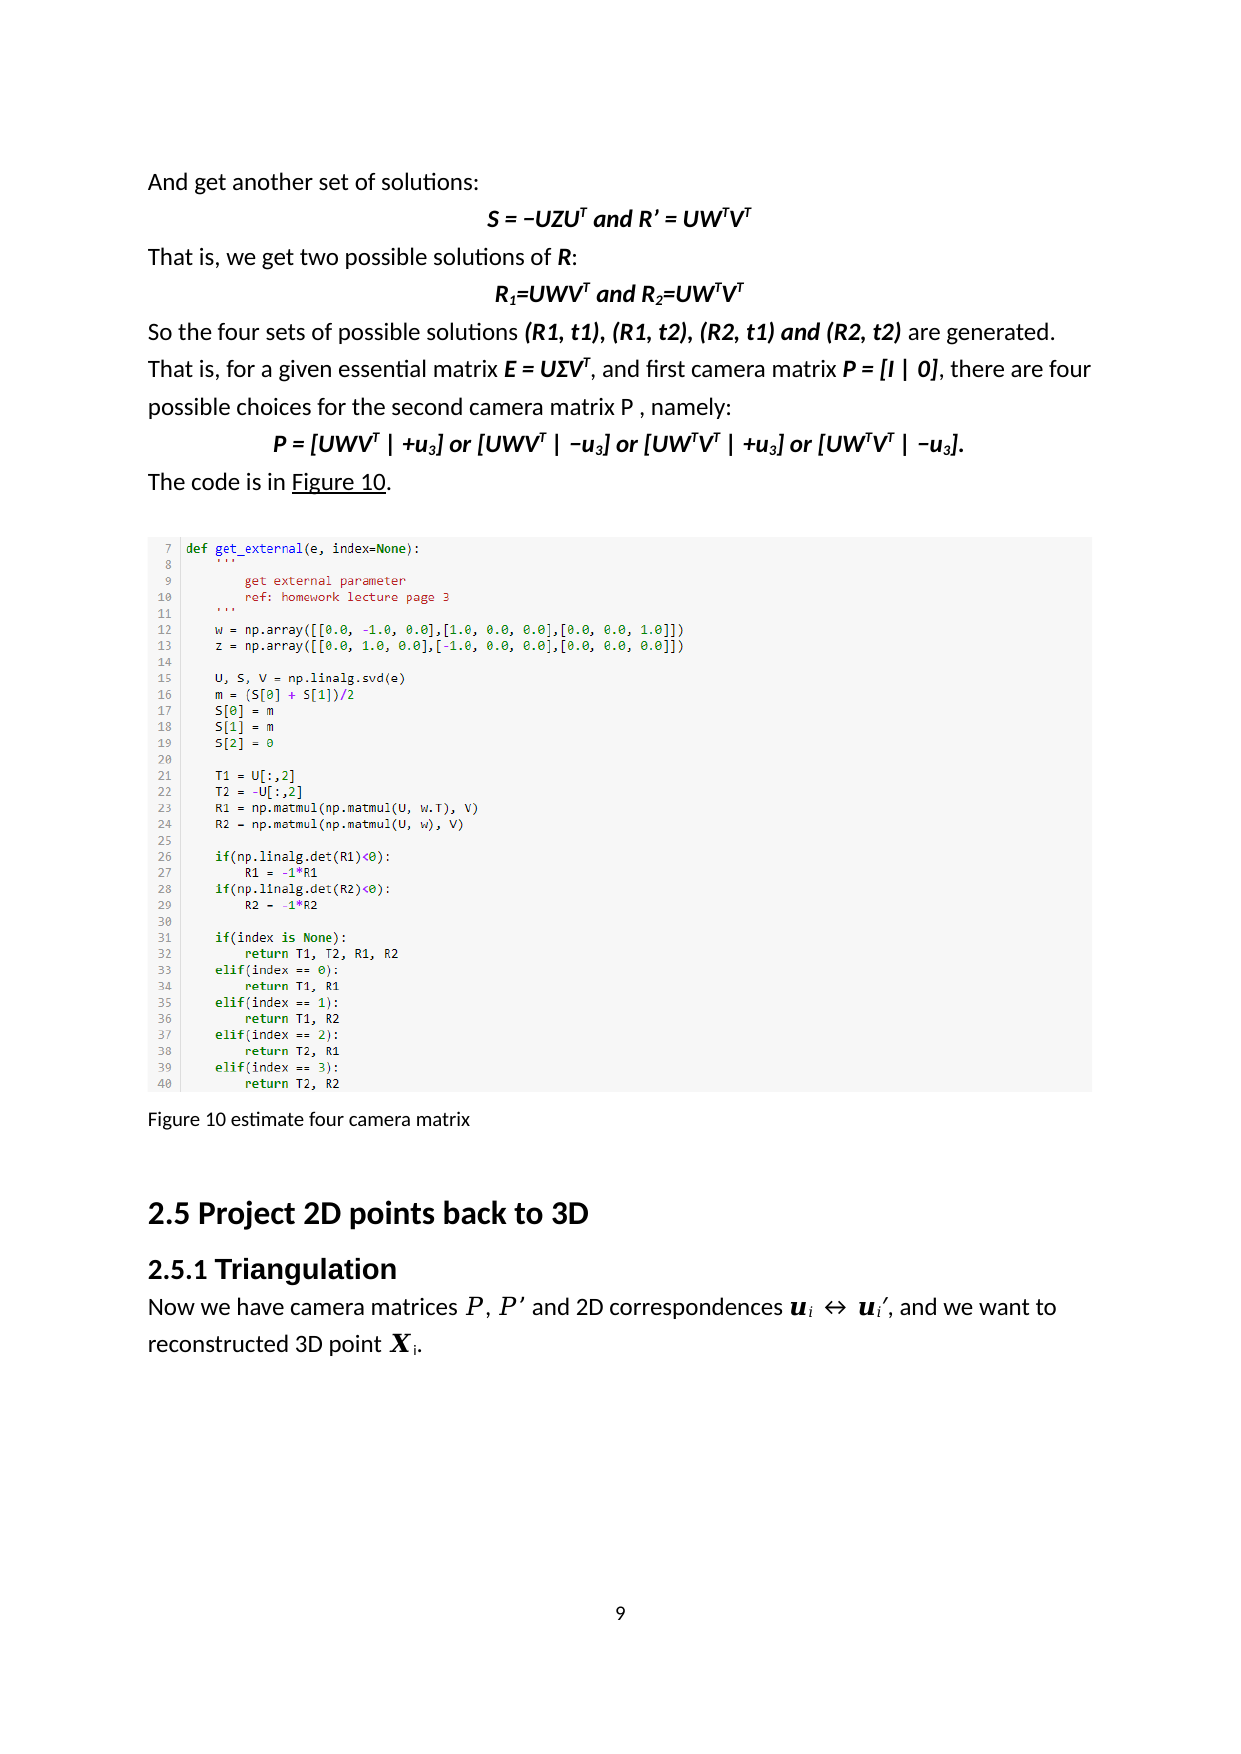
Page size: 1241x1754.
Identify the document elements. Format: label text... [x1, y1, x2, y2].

text 2.5 Project 2D points back to 3D [148, 1175, 1092, 1250]
text That is, we get two possible solutions of R: [148, 237, 1092, 275]
text R1=UWVT and R2=UWTVT [148, 275, 1092, 312]
text Figure 10 estimate four camera matrix [148, 1100, 1092, 1137]
text So the four sets of possible solutions (R1, t1), (R1, t2), (R2, t1) and (R2, t2) are generated. [148, 312, 1092, 350]
text That is, for a given essential matrix E = UΣVT, and first camera matrix P = [I | 0], there are four possible choices for the second camera matrix P , namely: [148, 350, 1092, 425]
text Now we have camera matrices 𝑃, 𝑃’ and 2D correspondences 𝒖𝑖 ↔ 𝒖𝑖′, and we want to reconstructed 3D point 𝑿i. [148, 1287, 1092, 1362]
text 2.5.1 Triangulation [148, 1250, 1092, 1287]
picture [147, 537, 1093, 1092]
text S = −UZUT and R’ = UWTVT [148, 200, 1092, 237]
text And get another set of solutions: [148, 162, 1092, 200]
text The code is in Figure 10. [148, 462, 1092, 500]
text P = [UWVT | +u3] or [UWVT | −u3] or [UWTVT | +u3] or [UWTVT | −u3]. [148, 425, 1092, 462]
